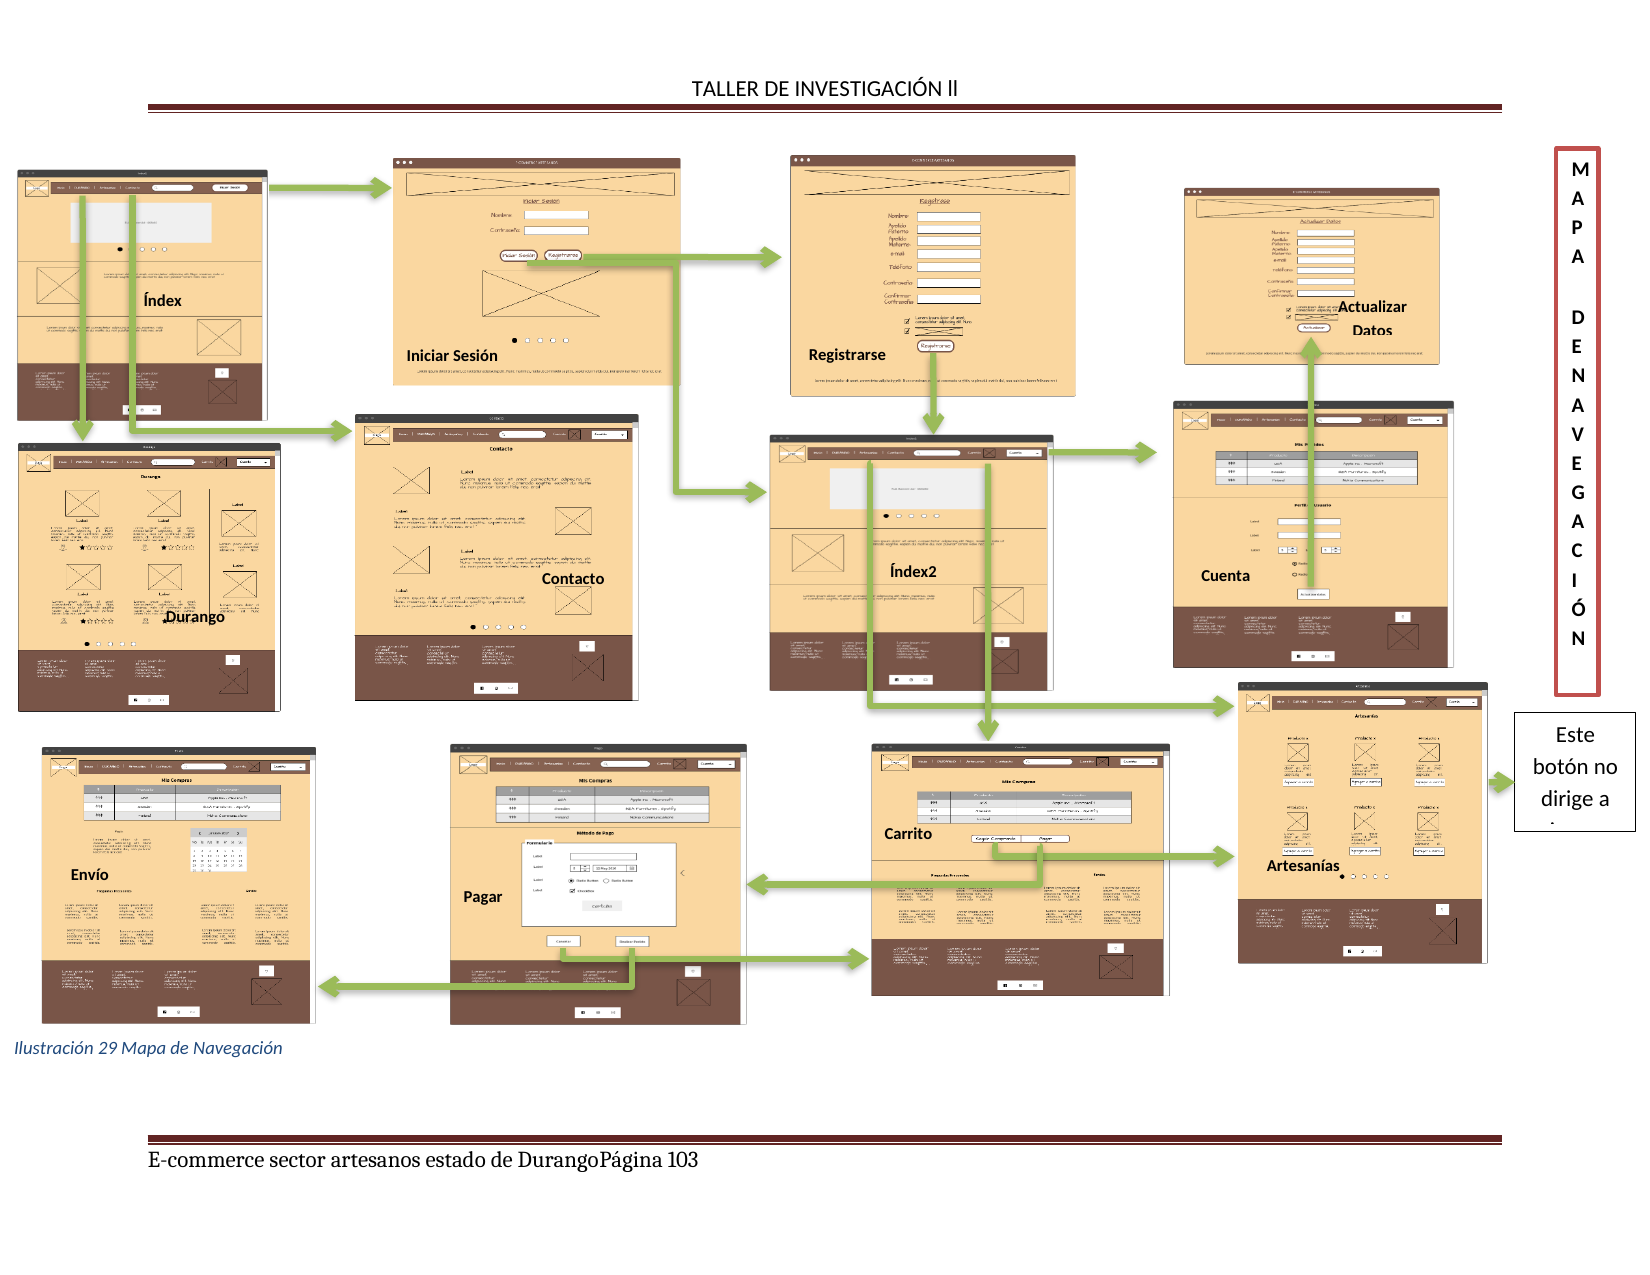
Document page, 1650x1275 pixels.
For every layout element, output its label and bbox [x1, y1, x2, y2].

picture [767, 434, 1056, 692]
picture [869, 860, 1171, 998]
picture [351, 411, 641, 702]
picture [448, 962, 749, 1027]
picture [14, 167, 269, 423]
picture [679, 261, 683, 388]
picture [1235, 679, 1489, 966]
picture [40, 744, 318, 1026]
picture [389, 154, 683, 388]
picture [869, 741, 1171, 881]
picture [788, 151, 1077, 399]
picture [15, 440, 283, 714]
picture [1180, 185, 1443, 367]
picture [1171, 398, 1455, 670]
picture [448, 741, 749, 983]
